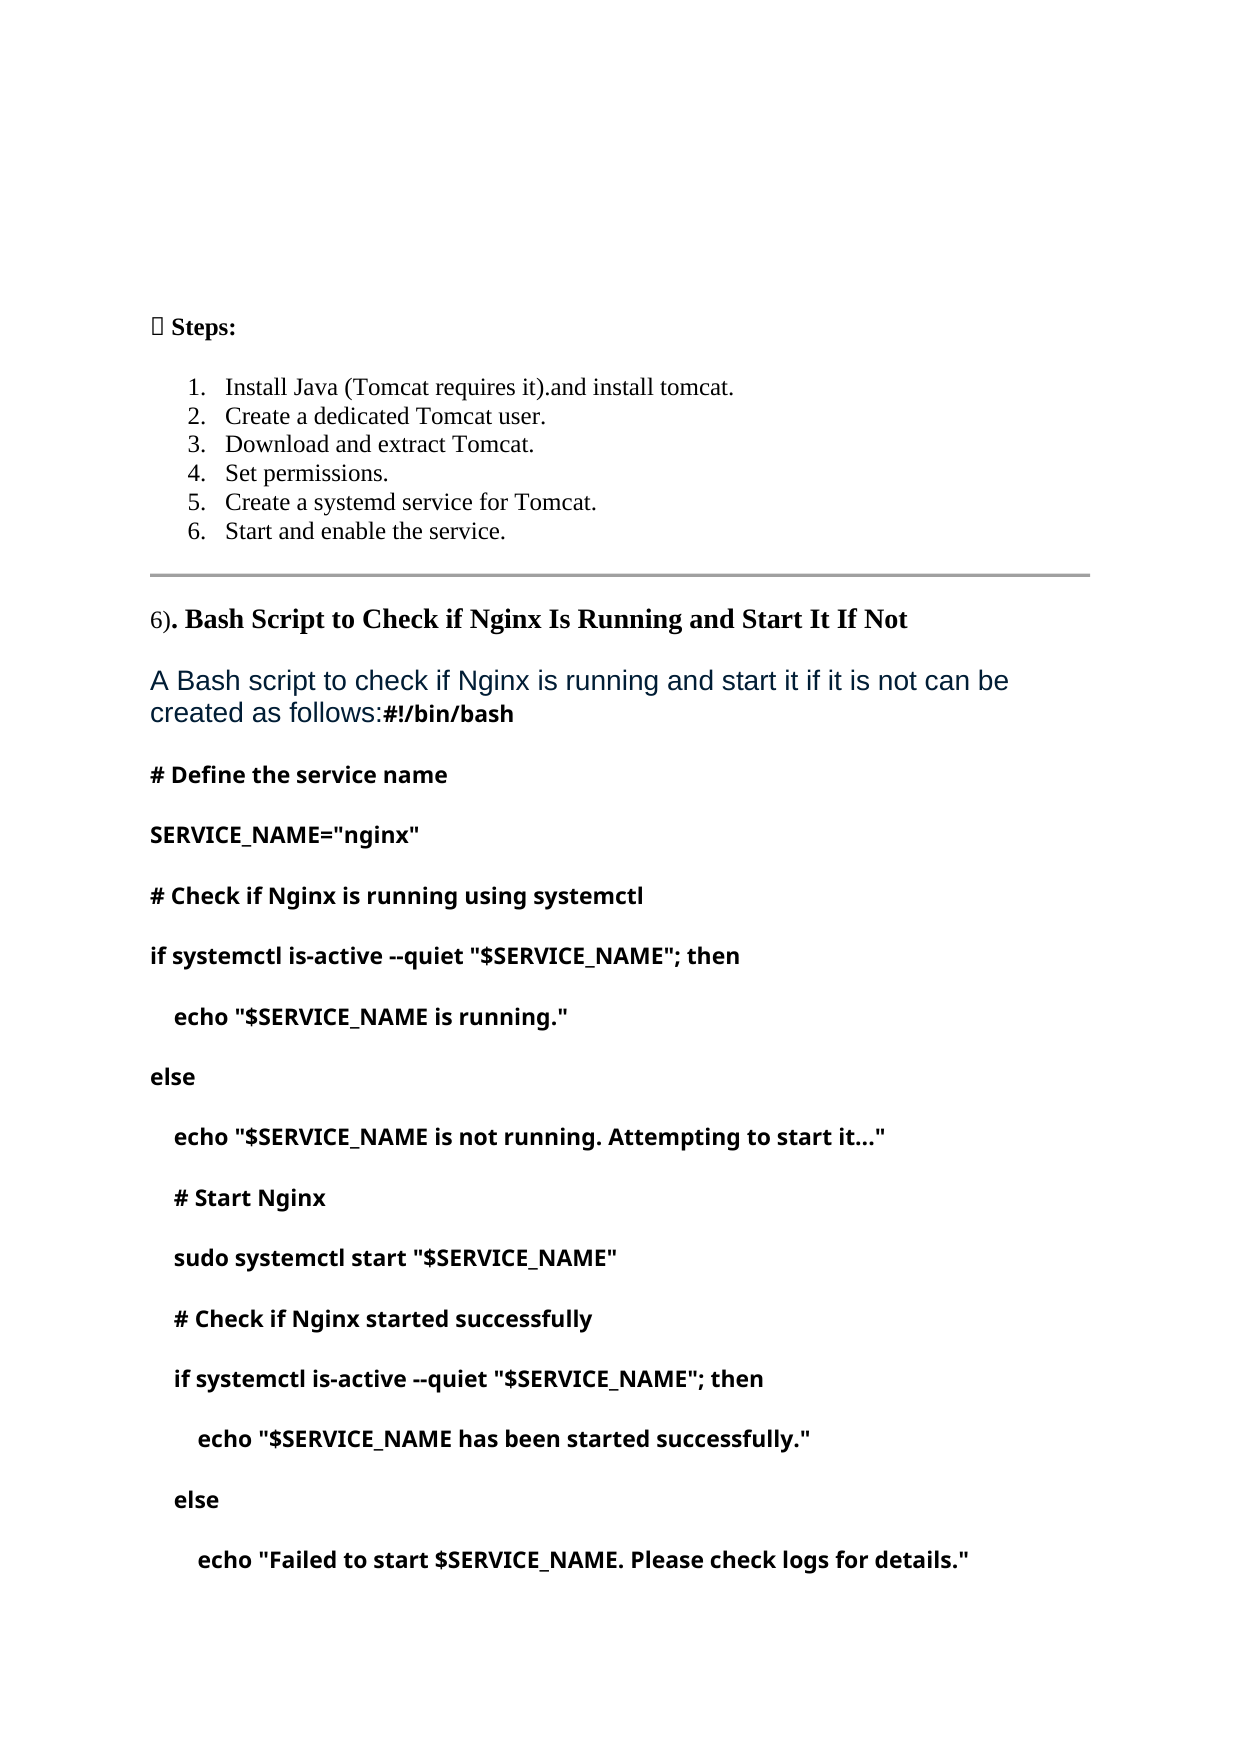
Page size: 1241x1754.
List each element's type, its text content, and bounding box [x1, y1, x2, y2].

list Install Java (Tomcat requires it).and install tomcat. [187, 372, 1090, 401]
text if systemctl is-active --quiet "$SERVICE_NAME"; then [150, 940, 1090, 971]
text # Start Nginx [150, 1182, 1090, 1213]
text ✅ Steps: [150, 309, 1090, 343]
text echo "Failed to start $SERVICE_NAME. Please check logs for details." [150, 1544, 1090, 1575]
text A Bash script to check if Nginx is running and start it if it is not can be created as follows:#!/bin/bash [383, 664, 1090, 729]
text echo "$SERVICE_NAME has been started successfully." [150, 1423, 1090, 1454]
text echo "$SERVICE_NAME is not running. Attempting to start it..." [150, 1121, 1090, 1152]
text # Define the service name [150, 759, 1090, 790]
text else [150, 1484, 1090, 1515]
text SERVICE_NAME="nginx" [150, 819, 1090, 850]
list Create a systemd service for Tomcat. [187, 487, 1090, 516]
text sudo systemctl start "$SERVICE_NAME" [150, 1242, 1090, 1273]
text # Check if Nginx is running using systemctl [150, 879, 1090, 911]
list Create a dedicated Tomcat user. [187, 401, 1090, 429]
text if systemctl is-active --quiet "$SERVICE_NAME"; then [150, 1363, 1090, 1394]
list Download and extract Tomcat. [187, 429, 1090, 458]
list Start and enable the service. [187, 516, 1090, 544]
text echo "$SERVICE_NAME is running." [150, 1000, 1090, 1032]
text 6). Bash Script to Check if Nginx Is Running and Start It If Not [150, 577, 1090, 635]
text else [150, 1061, 1090, 1092]
list Set permissions. [187, 458, 1090, 487]
text # Check if Nginx started successfully [150, 1302, 1090, 1334]
